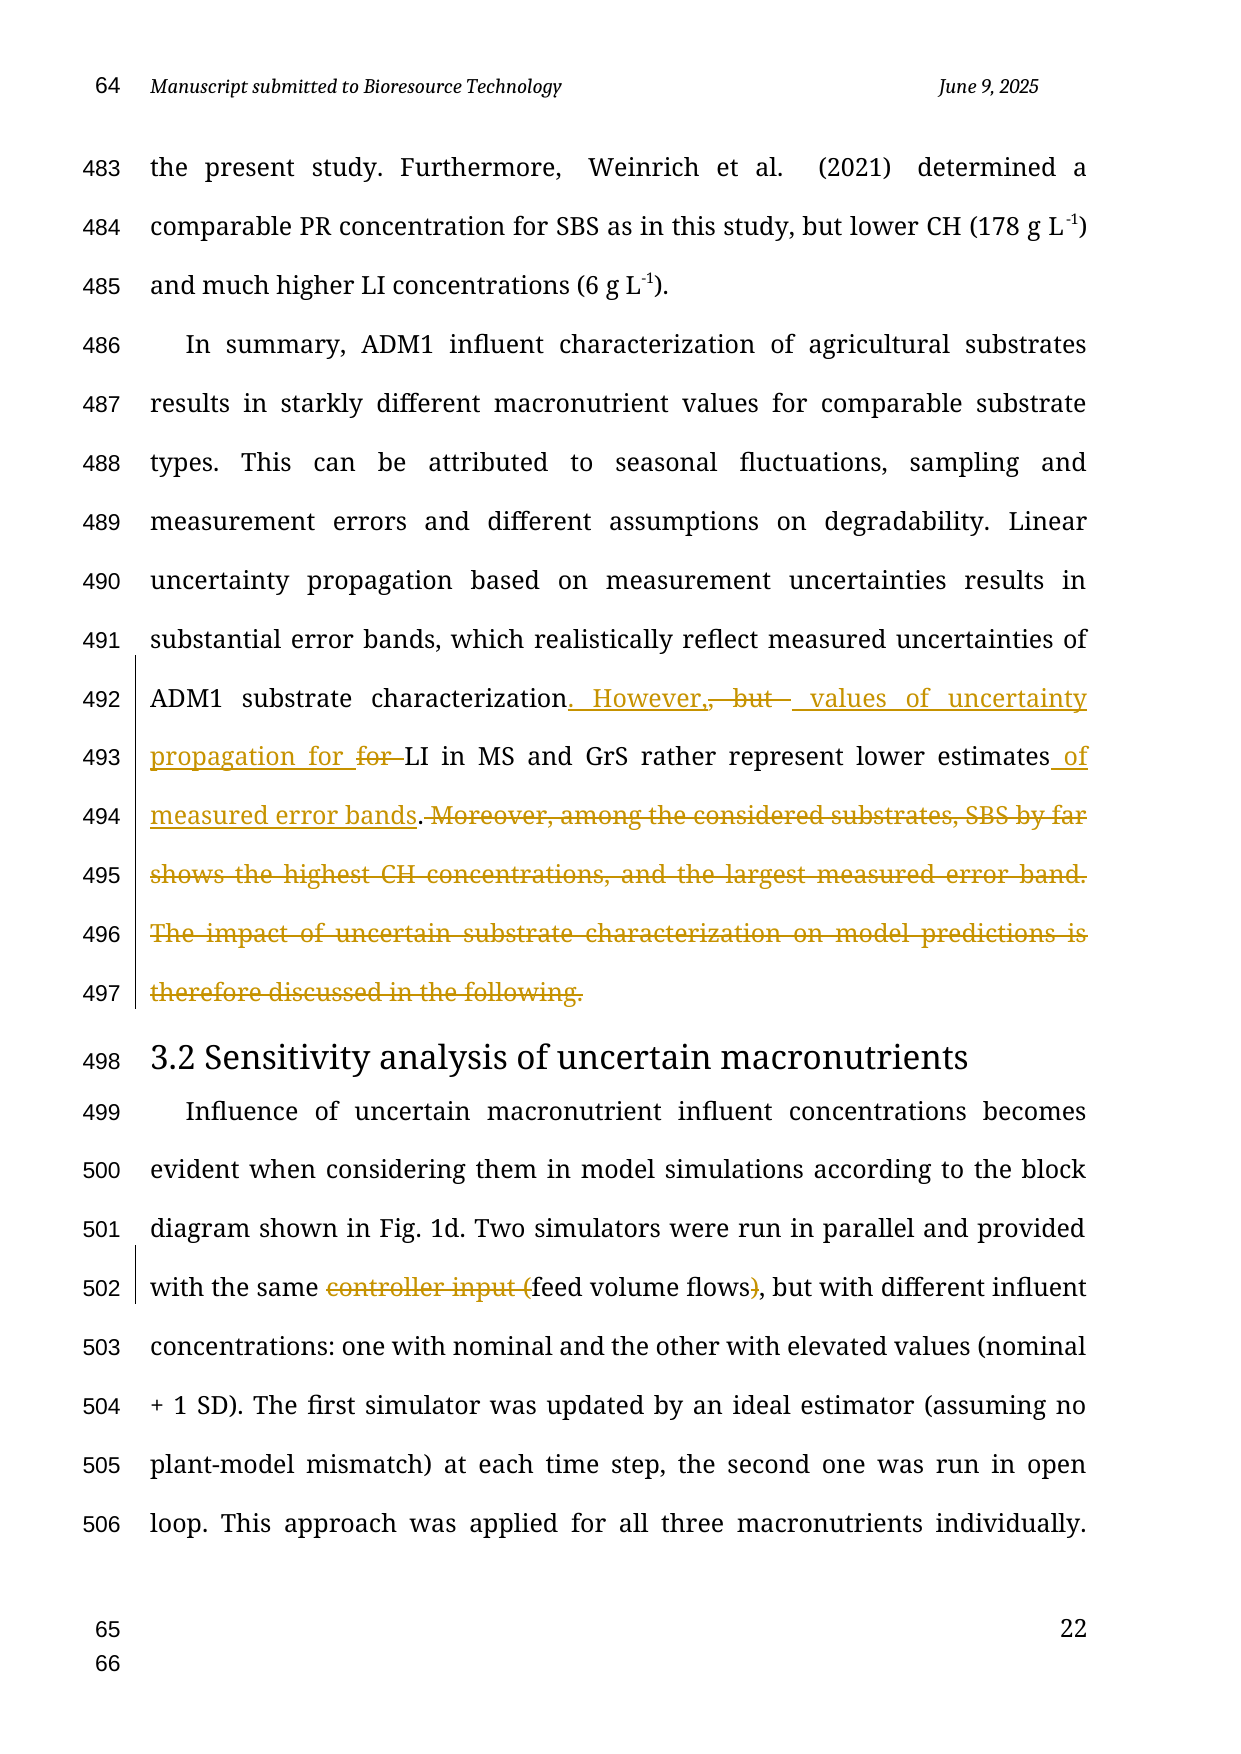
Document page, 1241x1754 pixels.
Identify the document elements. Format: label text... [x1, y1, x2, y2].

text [150, 150, 1087, 302]
subtitle 3.2 Sensitivity analysis of uncertain macronutrients [150, 1034, 1090, 1079]
text In summary, ADM1 influent characterization of agricultural substrates results in starkly different macronutrient values for comparable substrate types. This can be attributed to seasonal fluctuations, sampling and measurement errors and different assumptions on degradability. Linear uncertainty propagation based on measurement uncertainties results in substantial error bands, which realistically reflect measured uncertainties of ADM1 substrate characterizationLI in MS and GrS rather represent lower estimates. [150, 327, 1087, 876]
text In summary, ADM1 influent characterization of agricultural substrates results in starkly different macronutrient values for comparable substrate types. This can be attributed to seasonal fluctuations, sampling and measurement errors and different assumptions on degradability. Linear uncertainty propagation based on measurement uncertainties results in substantial error bands, which realistically reflect measured uncertainties of ADM1 substrate characterizationLI in MS and GrS rather represent lower estimates. [150, 937, 1087, 1008]
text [150, 1093, 1087, 1539]
text In summary, ADM1 influent characterization of agricultural substrates results in starkly different macronutrient values for comparable substrate types. This can be attributed to seasonal fluctuations, sampling and measurement errors and different assumptions on degradability. Linear uncertainty propagation based on measurement uncertainties results in substantial error bands, which realistically reflect measured uncertainties of ADM1 substrate characterizationLI in MS and GrS rather represent lower estimates. [150, 878, 1087, 935]
